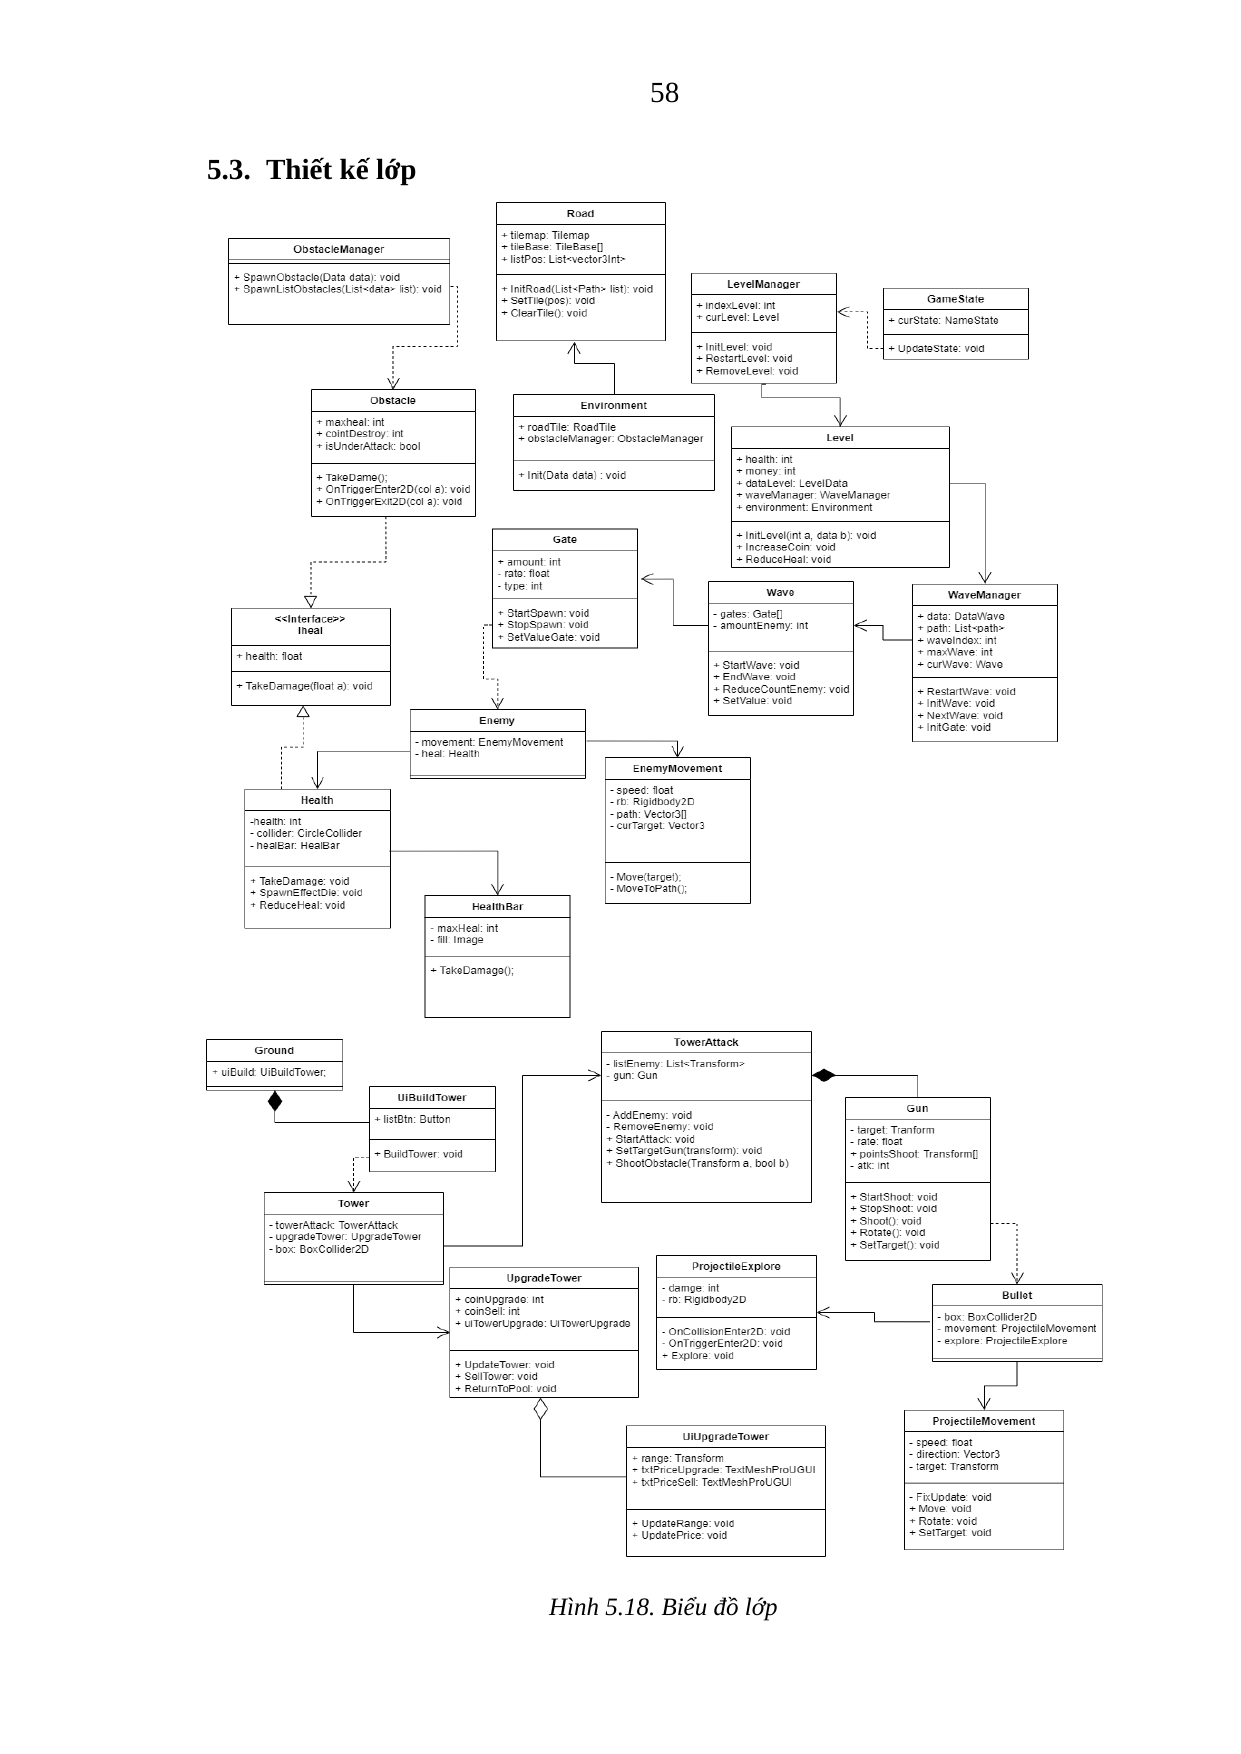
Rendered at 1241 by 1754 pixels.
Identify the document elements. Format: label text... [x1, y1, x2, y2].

picture [206, 202, 1103, 1559]
subtitle Thiết kế lớp [207, 152, 1122, 185]
